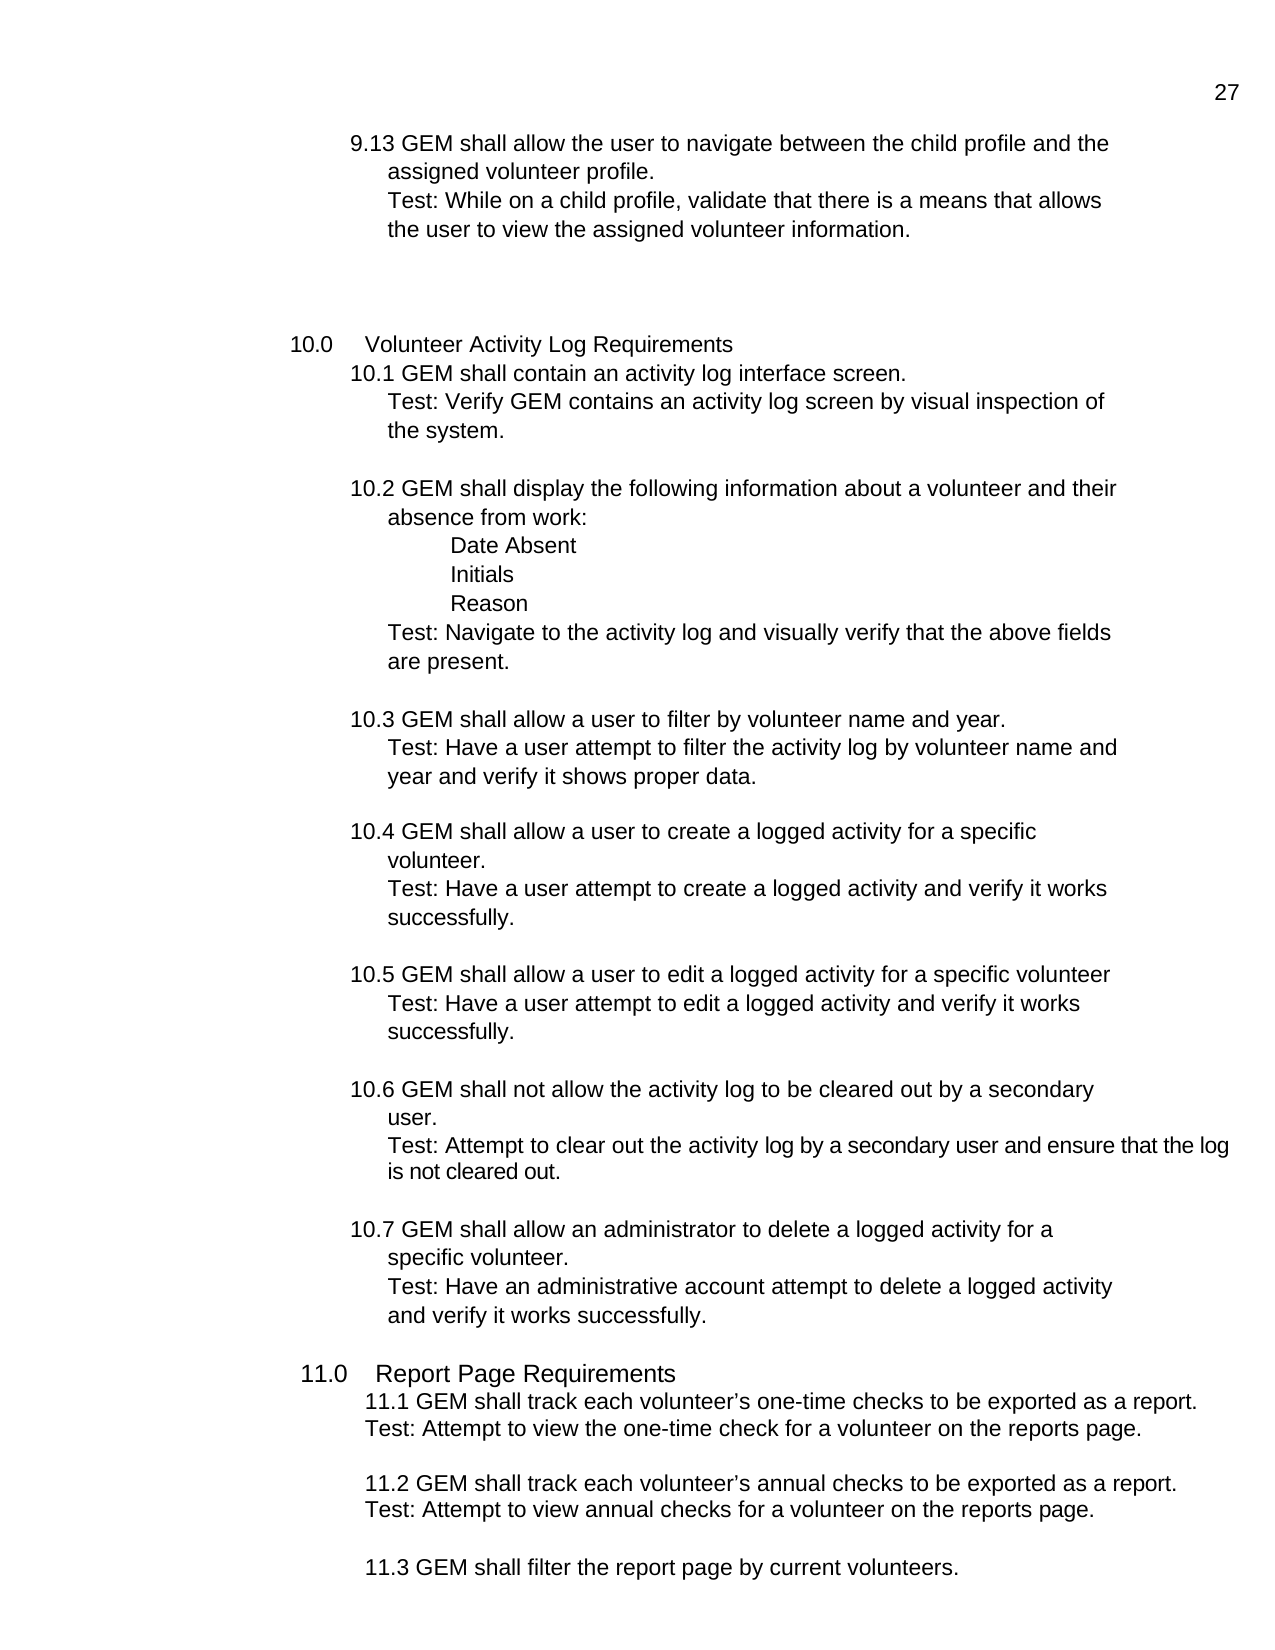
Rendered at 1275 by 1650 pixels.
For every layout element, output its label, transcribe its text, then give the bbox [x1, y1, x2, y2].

text Test: Have a user attempt to filter the activity log by volunteer name and year and verify it shows proper data. [387, 734, 1125, 789]
subtitle 11.0 Report Page Requirements [300, 1359, 1239, 1388]
text 11.2 GEM shall track each volunteer’s annual checks to be exported as a report. [364, 1469, 1239, 1496]
text 10.0 Volunteer Activity Log Requirements [139, 331, 1239, 358]
text Test: Have an administrative account attempt to delete a logged activity and verify it works successfully. [387, 1273, 1116, 1328]
text 9.13 GEM shall allow the user to navigate between the child profile and the assigned volunteer profile. [350, 130, 1116, 184]
text Test: Verify GEM contains an activity log screen by visual inspection of the system. [387, 388, 1116, 443]
text Test: Attempt to clear out the activity log by a secondary user and ensure that the log is not cleared out. [387, 1133, 1239, 1185]
text 10.2 GEM shall display the following information about a volunteer and their absence from work: [350, 475, 1125, 530]
text 11.1 GEM shall track each volunteer’s one-time checks to be exported as a report. [364, 1388, 1239, 1414]
text 10.6 GEM shall not allow the activity log to be cleared out by a secondary user. [350, 1076, 1116, 1131]
text Test: Attempt to view the one-time check for a volunteer on the reports page. [364, 1414, 1239, 1441]
text Date Absent Initials Reason [450, 532, 589, 616]
text 10.1 GEM shall contain an activity log interface screen. [350, 360, 1239, 386]
text Test: Attempt to view annual checks for a volunteer on the reports page. [364, 1496, 1239, 1522]
text Test: Have a user attempt to create a logged activity and verify it works successfully. [387, 875, 1116, 930]
text Test: While on a child profile, validate that there is a means that allows the user to view the assigned volunteer information. [387, 187, 1116, 242]
text 10.4 GEM shall allow a user to create a logged activity for a specific volunteer. [350, 818, 1116, 873]
text 10.5 GEM shall allow a user to edit a logged activity for a specific volunteer Test: Have a user attempt to edit a logged activity and verify it works successfully. [350, 961, 1116, 1044]
text 11.3 GEM shall filter the report page by current volunteers. [364, 1553, 1239, 1580]
text 10.7 GEM shall allow an administrator to delete a logged activity for a specific volunteer. [350, 1216, 1116, 1271]
text 10.3 GEM shall allow a user to filter by volunteer name and year. [350, 706, 1239, 732]
text Test: Navigate to the activity log and visually verify that the above fields are present. [387, 619, 1116, 674]
